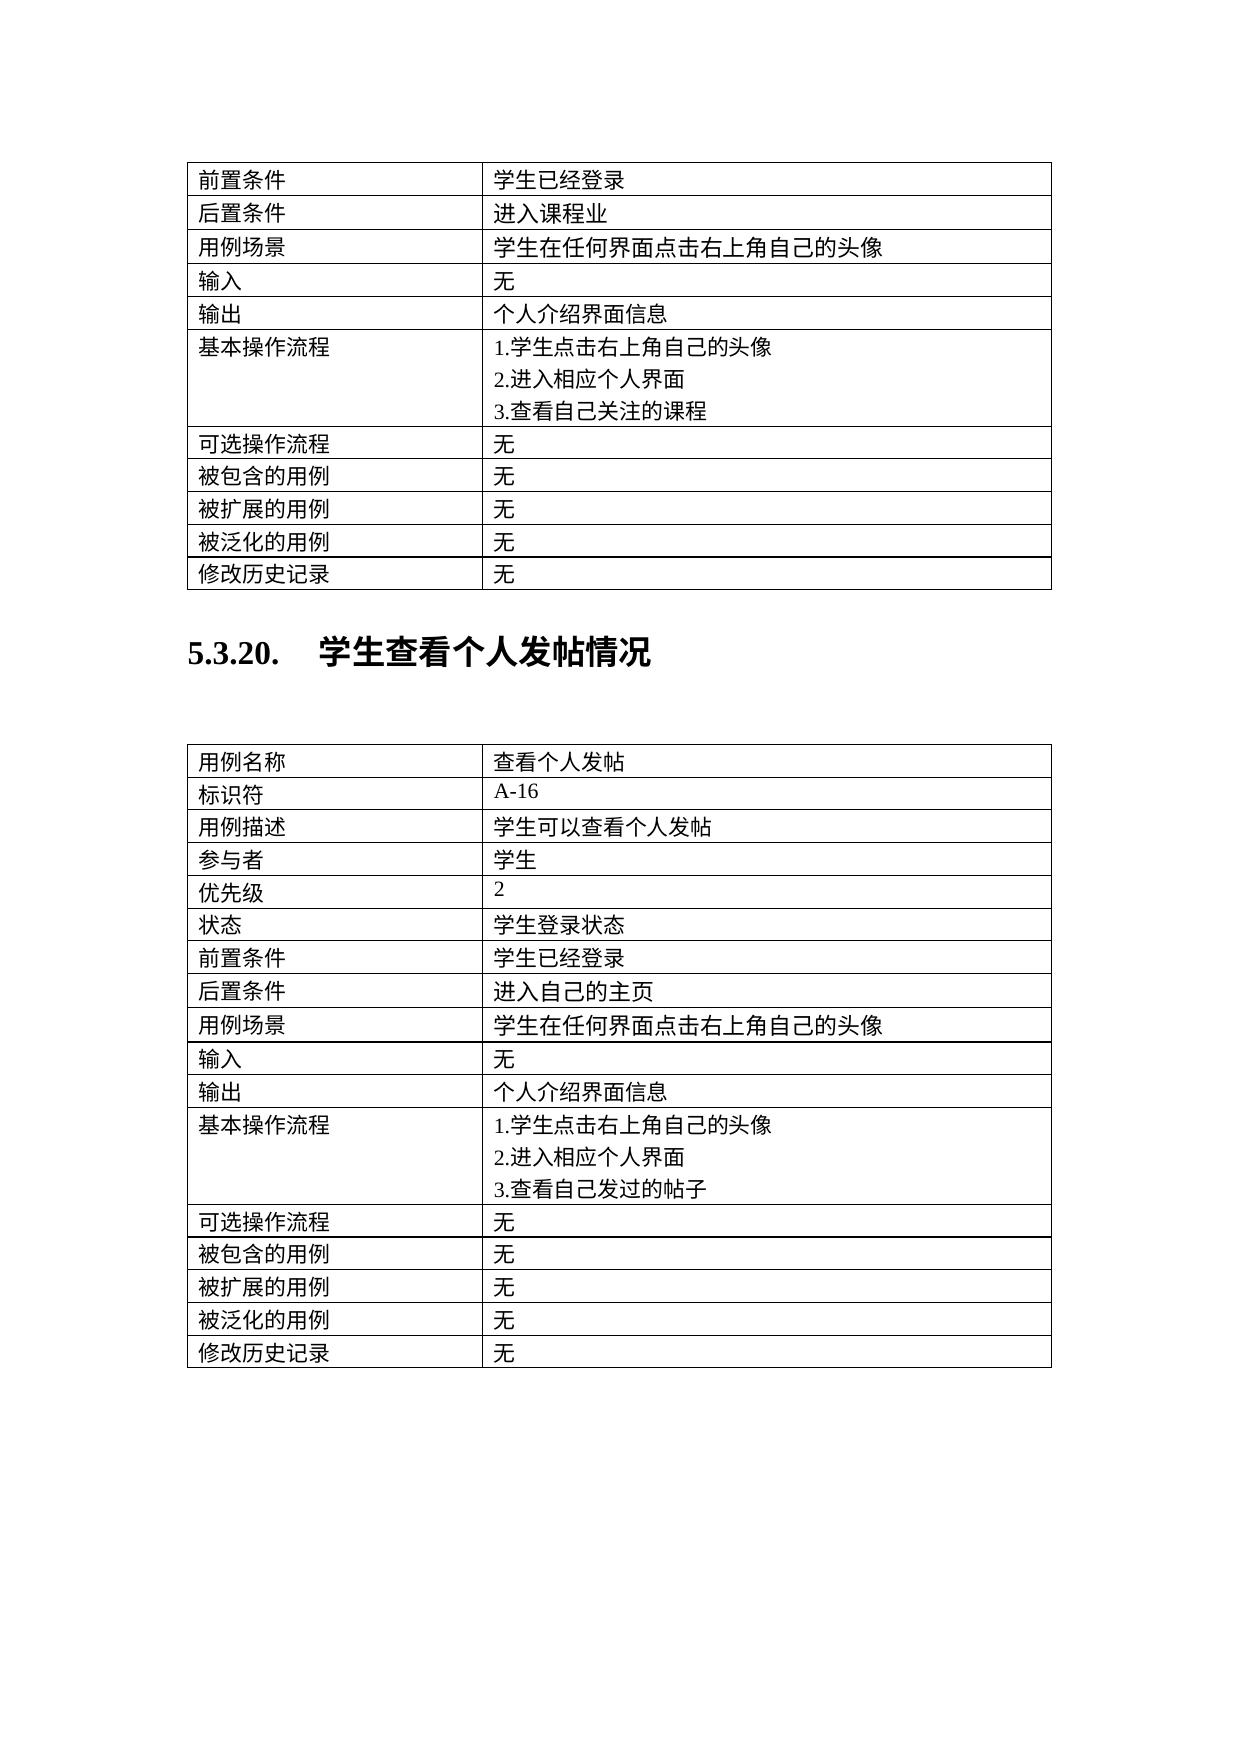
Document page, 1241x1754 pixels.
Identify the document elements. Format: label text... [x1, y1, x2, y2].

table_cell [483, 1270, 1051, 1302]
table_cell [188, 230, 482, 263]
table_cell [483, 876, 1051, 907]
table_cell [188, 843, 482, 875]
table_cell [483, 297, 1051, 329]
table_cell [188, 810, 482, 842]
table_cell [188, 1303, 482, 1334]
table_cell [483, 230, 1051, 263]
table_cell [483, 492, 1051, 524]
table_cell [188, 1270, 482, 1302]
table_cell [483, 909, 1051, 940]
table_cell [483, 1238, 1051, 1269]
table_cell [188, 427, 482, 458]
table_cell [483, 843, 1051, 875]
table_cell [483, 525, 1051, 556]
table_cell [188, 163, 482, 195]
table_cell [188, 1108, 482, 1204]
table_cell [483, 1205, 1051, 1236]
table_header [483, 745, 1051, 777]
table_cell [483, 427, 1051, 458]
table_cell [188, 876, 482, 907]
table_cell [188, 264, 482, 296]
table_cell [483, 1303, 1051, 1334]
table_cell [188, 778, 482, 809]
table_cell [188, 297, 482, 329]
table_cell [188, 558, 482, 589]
subtitle 学生查看个人发帖情况 [187, 617, 1053, 682]
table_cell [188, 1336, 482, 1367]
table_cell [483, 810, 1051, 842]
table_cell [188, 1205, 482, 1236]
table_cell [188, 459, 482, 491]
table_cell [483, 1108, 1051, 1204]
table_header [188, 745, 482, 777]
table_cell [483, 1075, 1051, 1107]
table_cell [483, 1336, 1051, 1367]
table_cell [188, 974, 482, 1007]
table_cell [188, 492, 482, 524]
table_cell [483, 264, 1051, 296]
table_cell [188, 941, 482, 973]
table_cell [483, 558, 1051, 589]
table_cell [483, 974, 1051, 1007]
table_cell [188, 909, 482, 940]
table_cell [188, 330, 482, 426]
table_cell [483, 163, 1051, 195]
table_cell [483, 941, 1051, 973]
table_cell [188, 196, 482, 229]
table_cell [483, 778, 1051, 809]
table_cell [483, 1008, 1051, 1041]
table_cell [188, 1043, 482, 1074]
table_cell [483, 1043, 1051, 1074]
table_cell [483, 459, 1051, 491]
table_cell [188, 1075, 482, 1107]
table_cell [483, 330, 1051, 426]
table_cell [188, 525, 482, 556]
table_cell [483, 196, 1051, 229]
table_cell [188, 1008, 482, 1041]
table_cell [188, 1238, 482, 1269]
